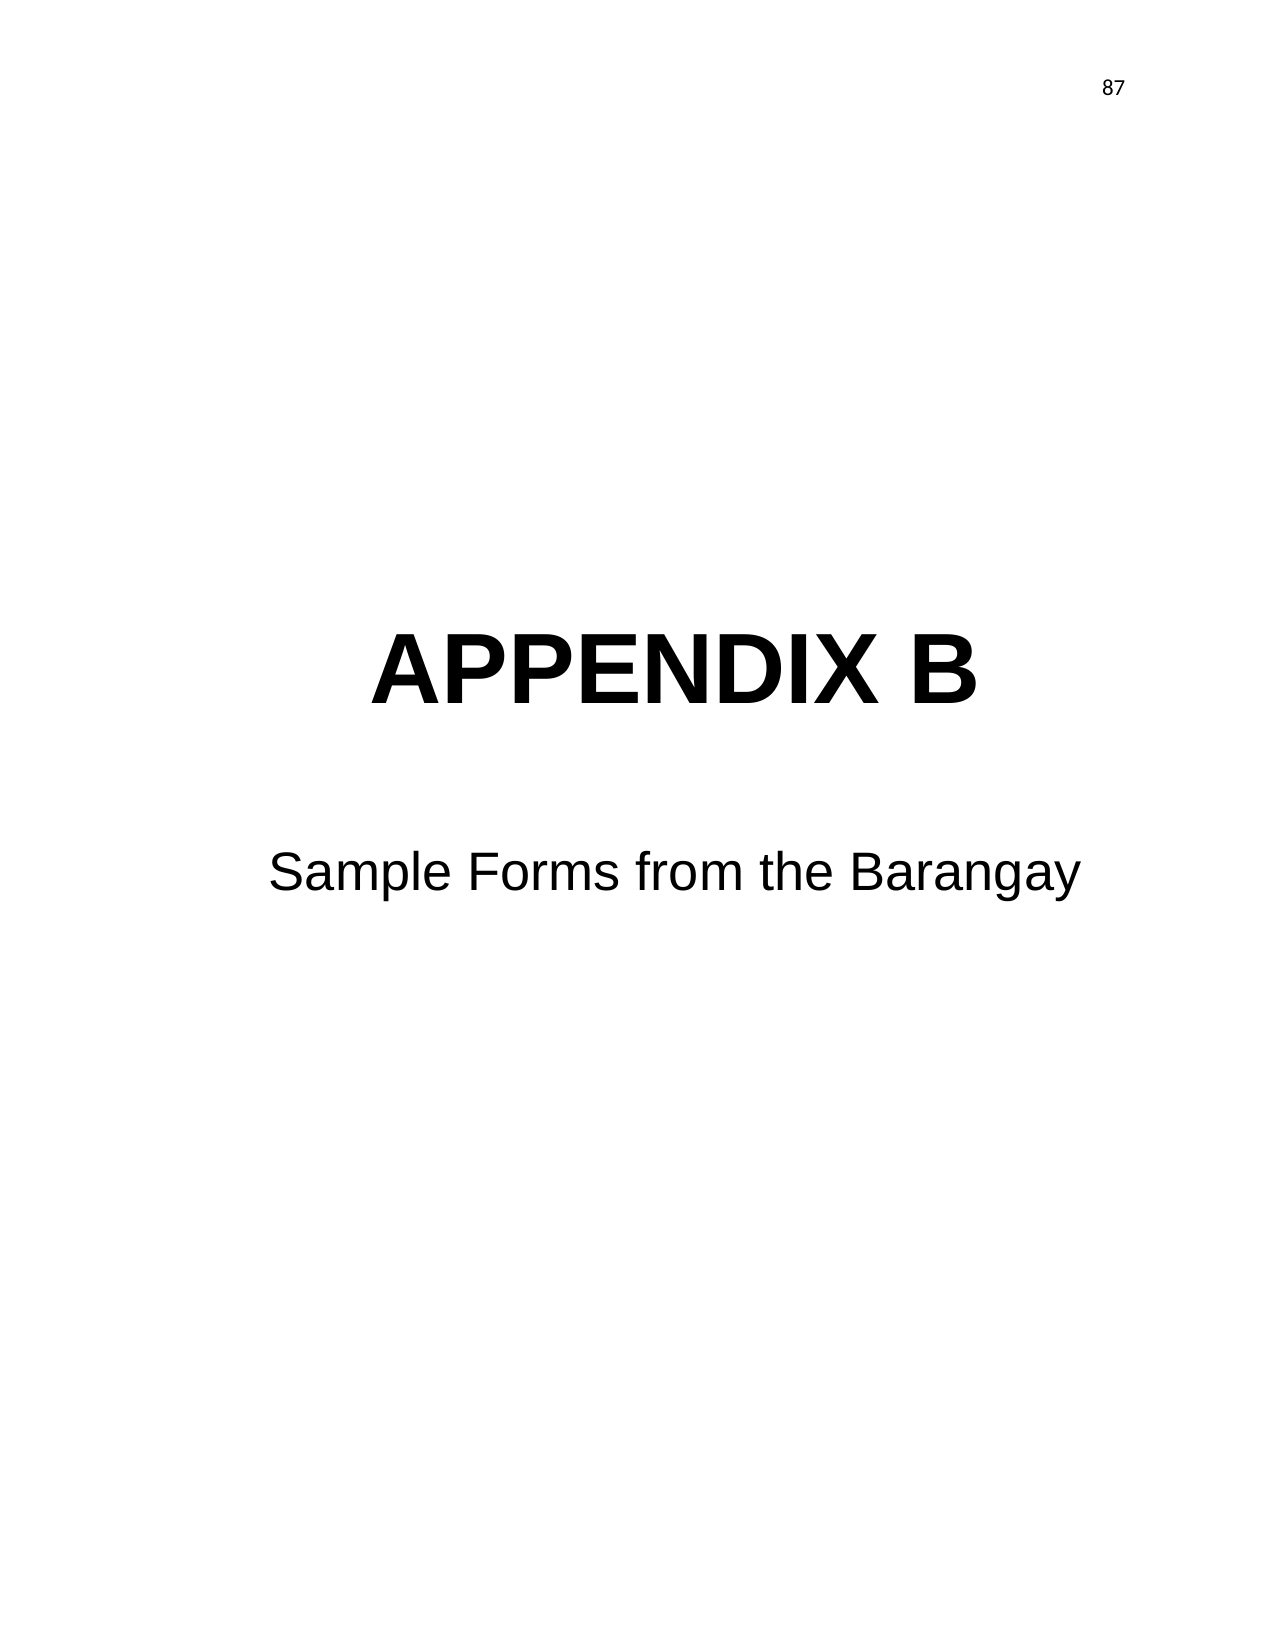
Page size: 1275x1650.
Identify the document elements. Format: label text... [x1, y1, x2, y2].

text Sample Forms from the Barangay [225, 840, 1125, 902]
text APPENDIX B [225, 610, 1125, 725]
